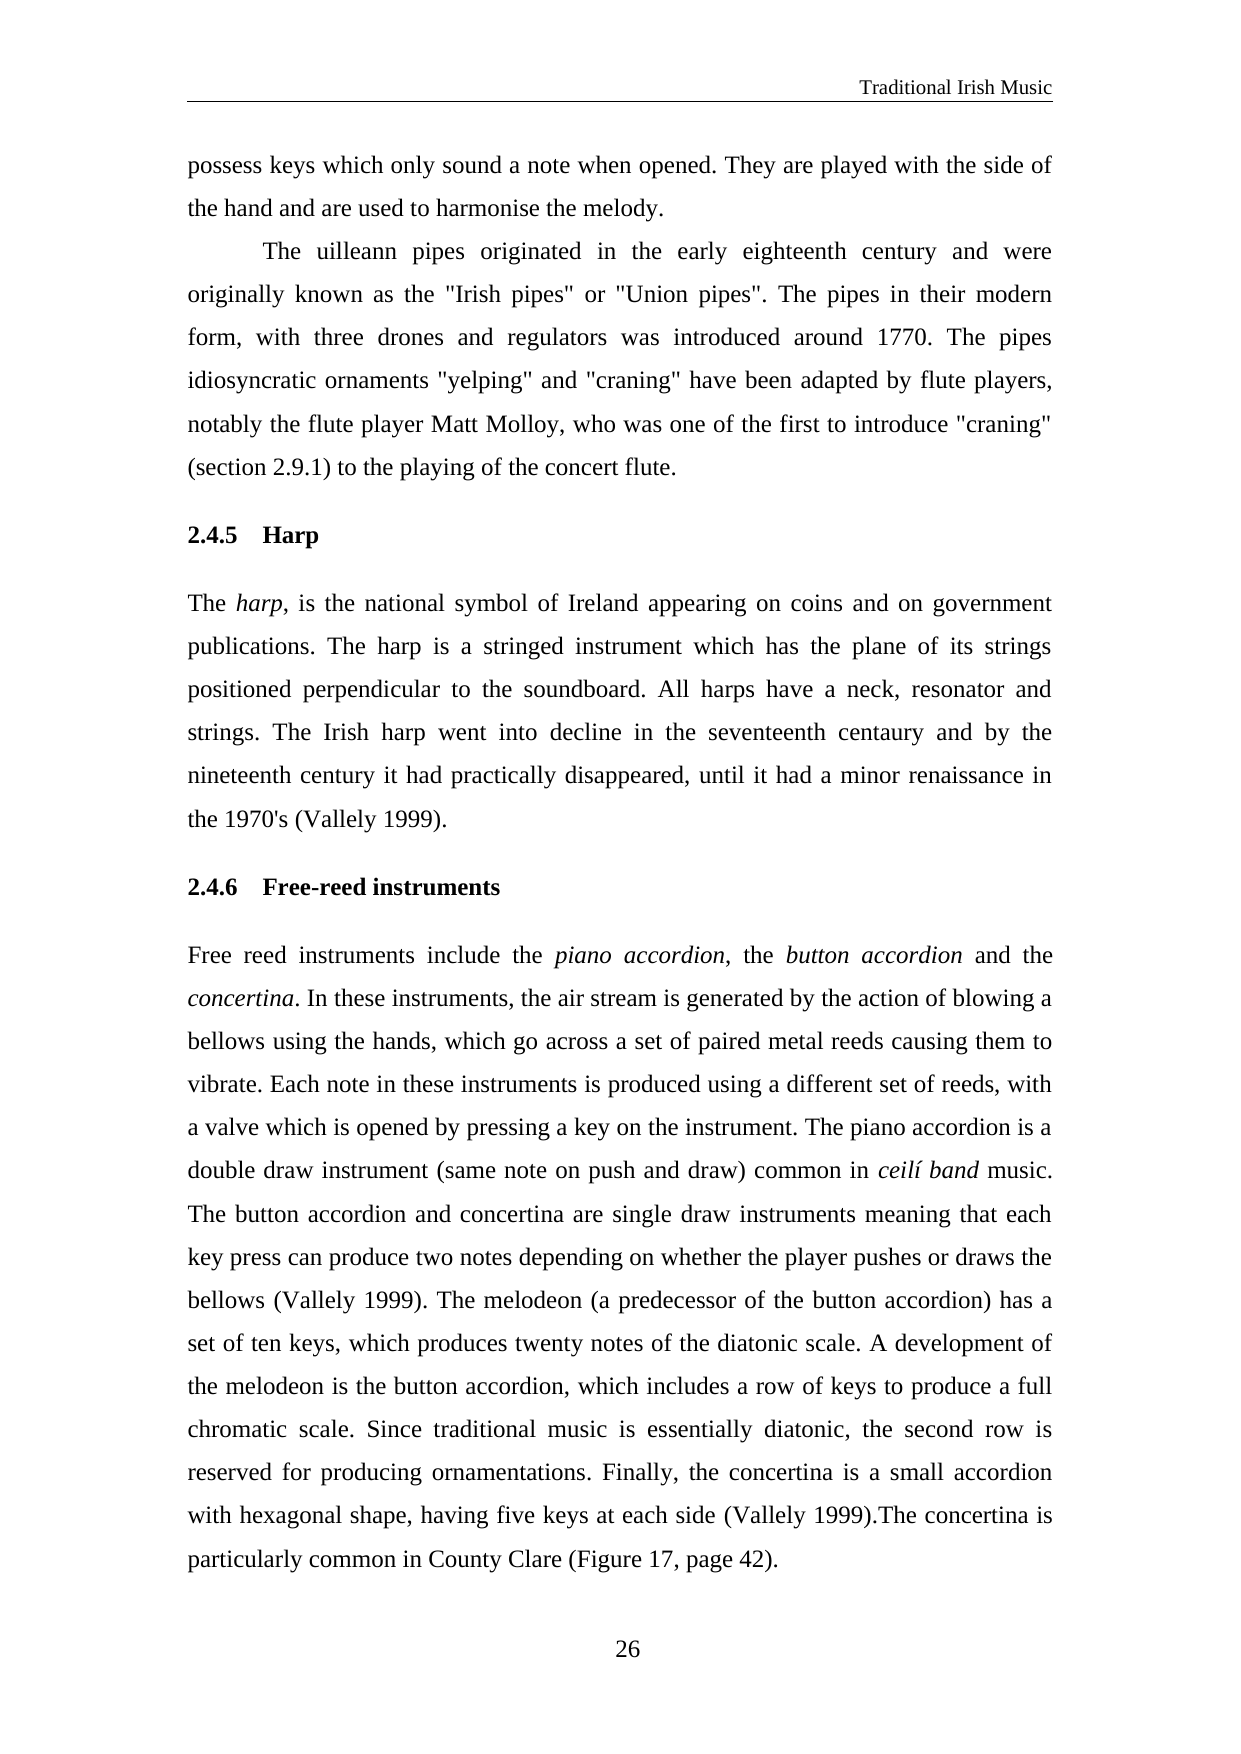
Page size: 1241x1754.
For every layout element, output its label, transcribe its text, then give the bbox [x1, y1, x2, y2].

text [187, 150, 1053, 222]
text The harp, is the national symbol of Ireland appearing on coins and on government publications. The harp is a stringed instrument which has the plane of its strings positioned perpendicular to the soundboard. All harps have a neck, resonator and strings. The Irish harp went into decline in the seventeenth centaury and by the nineteenth century it had practically disappeared, until it had a minor renaissance in the 1970's (Vallely 1999). [187, 588, 1053, 832]
text The uilleann pipes originated in the early eighteenth century and were originally known as the "Irish pipes" or "Union pipes". The pipes in their modern form, with three drones and regulators was introduced around 1770. The pipes idiosyncratic ornaments "yelping" and "craning" have been adapted by flute players, notably the flute player Matt Molloy, who was one of the first to introduce "craning" (section 2.9.1) to the playing of the concert flute. [187, 236, 1053, 481]
subtitle Harp [187, 520, 1053, 549]
text Free reed instruments include the piano accordion, the button accordion and the concertina. In these instruments, the air stream is generated by the action of blowing a bellows using the hands, which go across a set of paired metal reeds causing them to vibrate. Each note in these instruments is produced using a different set of reeds, with a valve which is opened by pressing a key on the instrument. The piano accordion is a double draw instrument (same note on push and draw) common in ceilí band music. The button accordion and concertina are single draw instruments meaning that each key press can produce two notes depending on whether the player pushes or draws the bellows (Vallely 1999). The melodeon (a predecessor of the button accordion) has a set of ten keys, which produces twenty notes of the diatonic scale. A development of the melodeon is the button accordion, which includes a row of keys to produce a full chromatic scale. Since traditional music is essentially diatonic, the second row is reserved for producing ornamentations. Finally, the concertina is a small accordion with hexagonal shape, having five keys at each side (Vallely 1999).The concertina is particularly common in County Clare (Figure 17, page 42). [187, 940, 1053, 1572]
subtitle Free-reed instruments [187, 872, 1053, 901]
